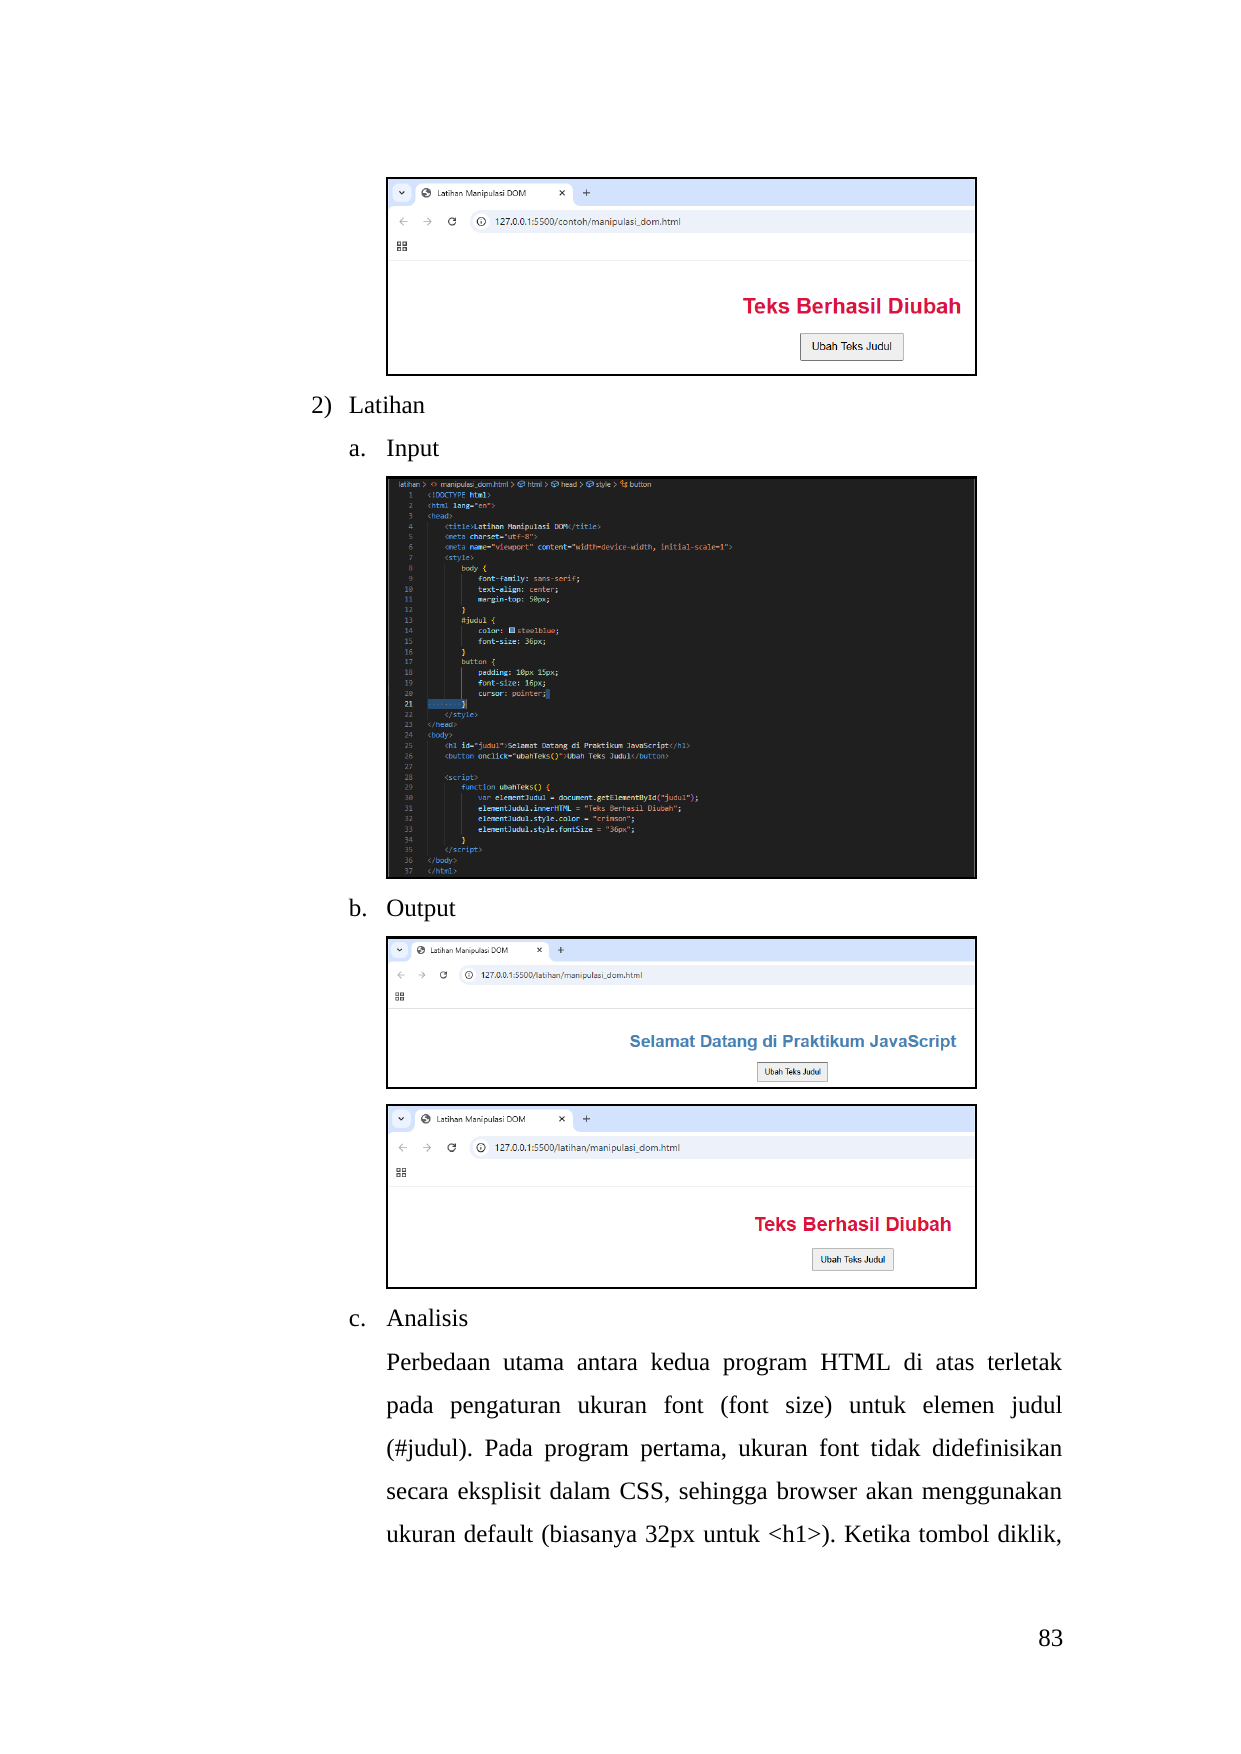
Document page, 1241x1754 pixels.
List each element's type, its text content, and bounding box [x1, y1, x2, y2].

list Analisis [349, 1303, 1063, 1332]
picture [388, 179, 975, 374]
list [386, 1347, 1063, 1548]
list Output [349, 893, 1063, 922]
picture [388, 479, 975, 877]
picture [388, 939, 975, 1087]
picture [388, 1106, 975, 1287]
list Input [349, 433, 1063, 462]
list Latihan [311, 390, 1063, 419]
